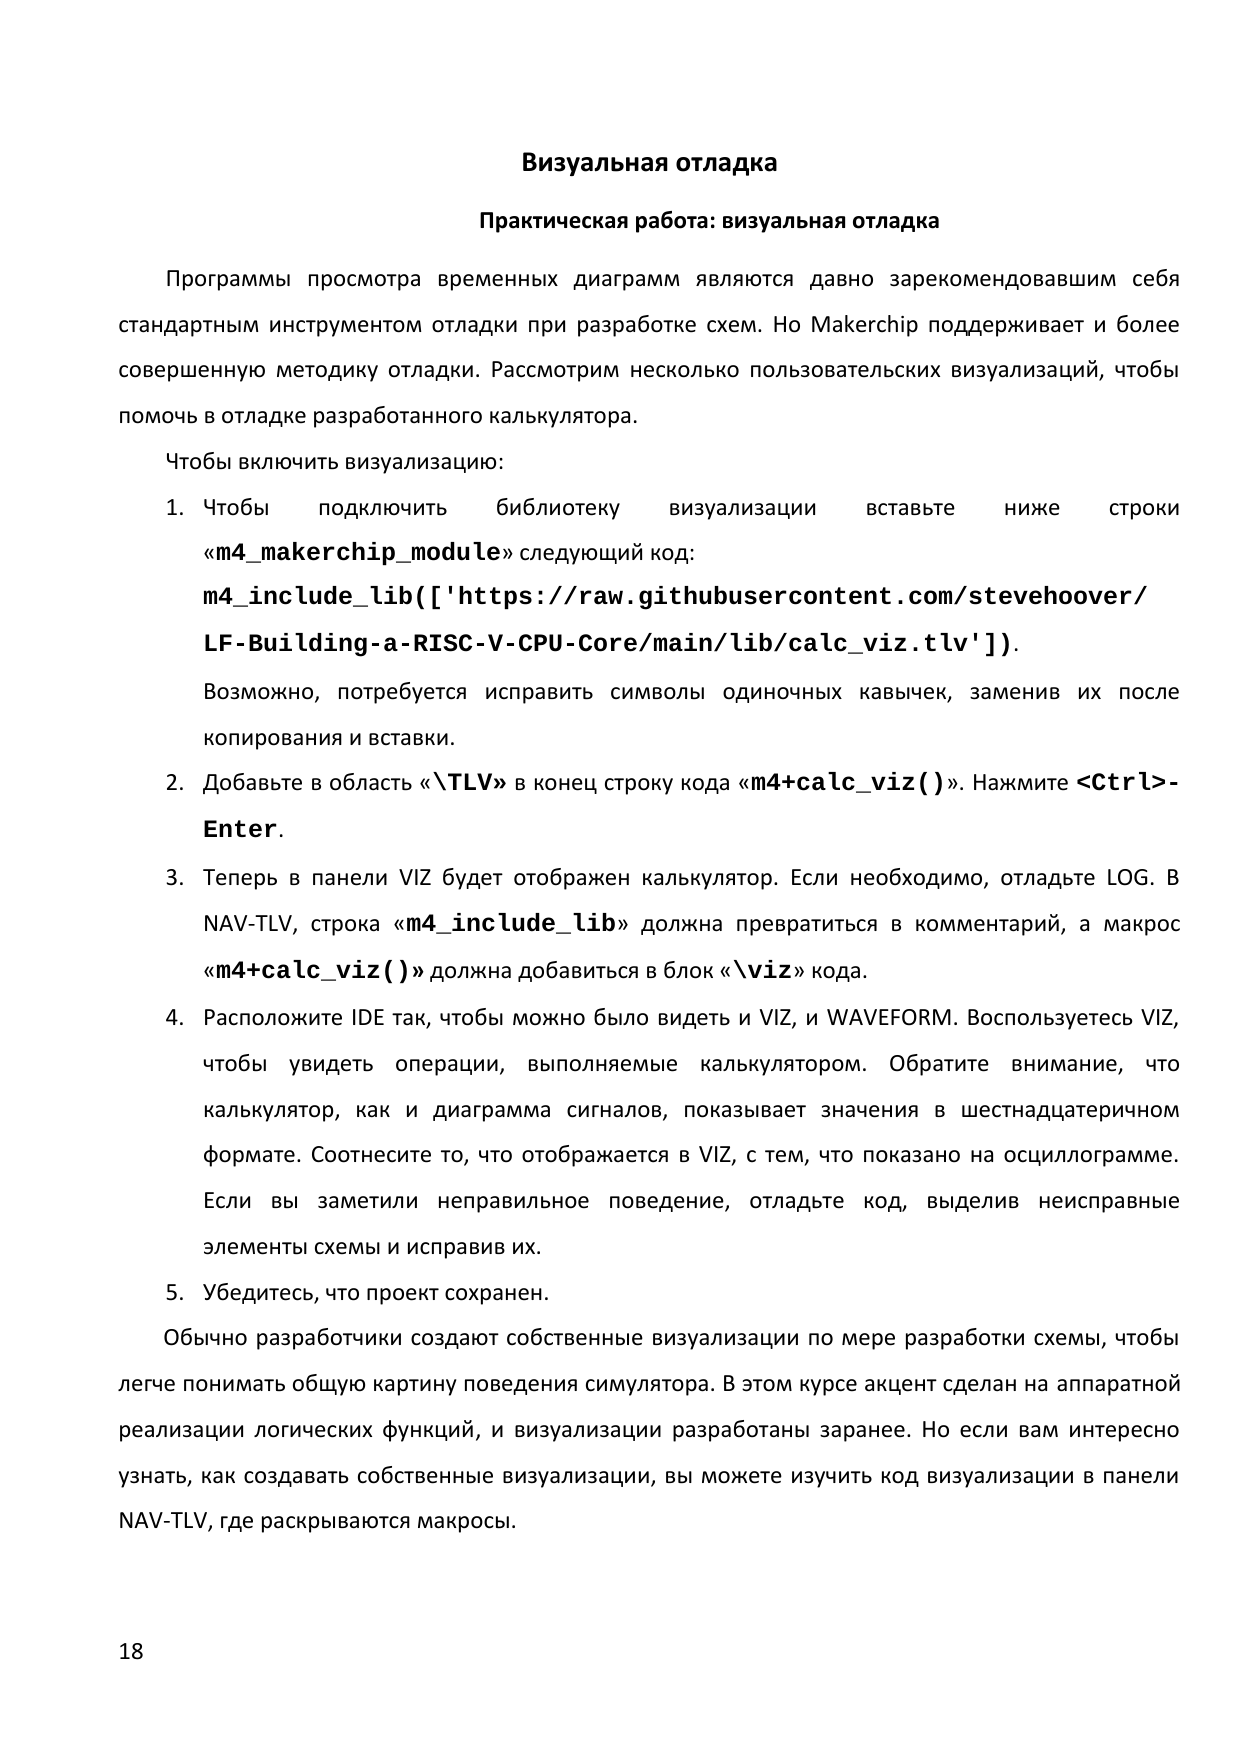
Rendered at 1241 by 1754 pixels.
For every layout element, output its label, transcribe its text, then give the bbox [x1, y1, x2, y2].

subtitle Визуальная отладка [118, 143, 1181, 179]
list Теперь в панели VIZ будет отображен калькулятор. Если необходимо, отладьте LOG. В NAV-TLV, строка «m4_include_lib» должна превратиться в комментарий, а макрос «m4+calc_viz()» должна добавиться в блок «\viz» кода. [165, 861, 1181, 986]
list Расположите IDE так, чтобы можно было видеть и VIZ, и WAVEFORM. Воспользуетесь VIZ, чтобы увидеть операции, выполняемые калькулятором. Обратите внимание, что калькулятор, как и диаграмма сигналов, показывает значения в шестнадцатеричном формате. Соотнесите то, что отображается в VIZ, с тем, что показано на осциллограмме. Если вы заметили неправильное поведение, отладьте код, выделив неисправные элементы схемы и исправив их. [165, 1001, 1181, 1261]
text m4_include_lib(['https://raw.githubusercontent.com/stevehoover/LF-Building-a-RISC-V-CPU-Core/main/lib/calc_viz.tlv']). [203, 584, 1181, 659]
list Чтобы подключить библиотеку визуализации вставьте ниже строки «m4_makerchip_module» следующий код: [165, 491, 1181, 568]
subtitle Практическая работа: визуальная отладка [178, 204, 1181, 234]
list Добавьте в область «\TLV» в конец строку кода «m4+calc_viz()». Нажмите <Ctrl>-Enter. [165, 767, 1181, 845]
text Чтобы включить визуализацию: [118, 445, 1181, 475]
text Обычно разработчики создают собственные визуализации по мере разработки схемы, чтобы легче понимать общую картину поведения симулятора. В этом курсе акцент сделан на , и визуализации разработаны заранее. Но если вам интересно узнать, как создавать собственные визуализации, вы можете изучить код визуализации в панели NAV-TLV, где раскрываются макросы. [118, 1322, 1181, 1535]
list Убедитесь, что проект сохранен. [165, 1276, 1181, 1306]
text Возможно, потребуется исправить символы одиночных кавычек, заменив их после копирования и вставки. [203, 675, 1181, 751]
text Программы просмотра временных диаграмм являются давно зарекомендовавшим себя стандартным инструментом отладки при разработке схем. Но Makerchip поддерживает и более совершенную методику отладки. Рассмотрим несколько пользовательских визуализаций, чтобы помочь в отладке разработанного калькулятора. [118, 262, 1181, 430]
